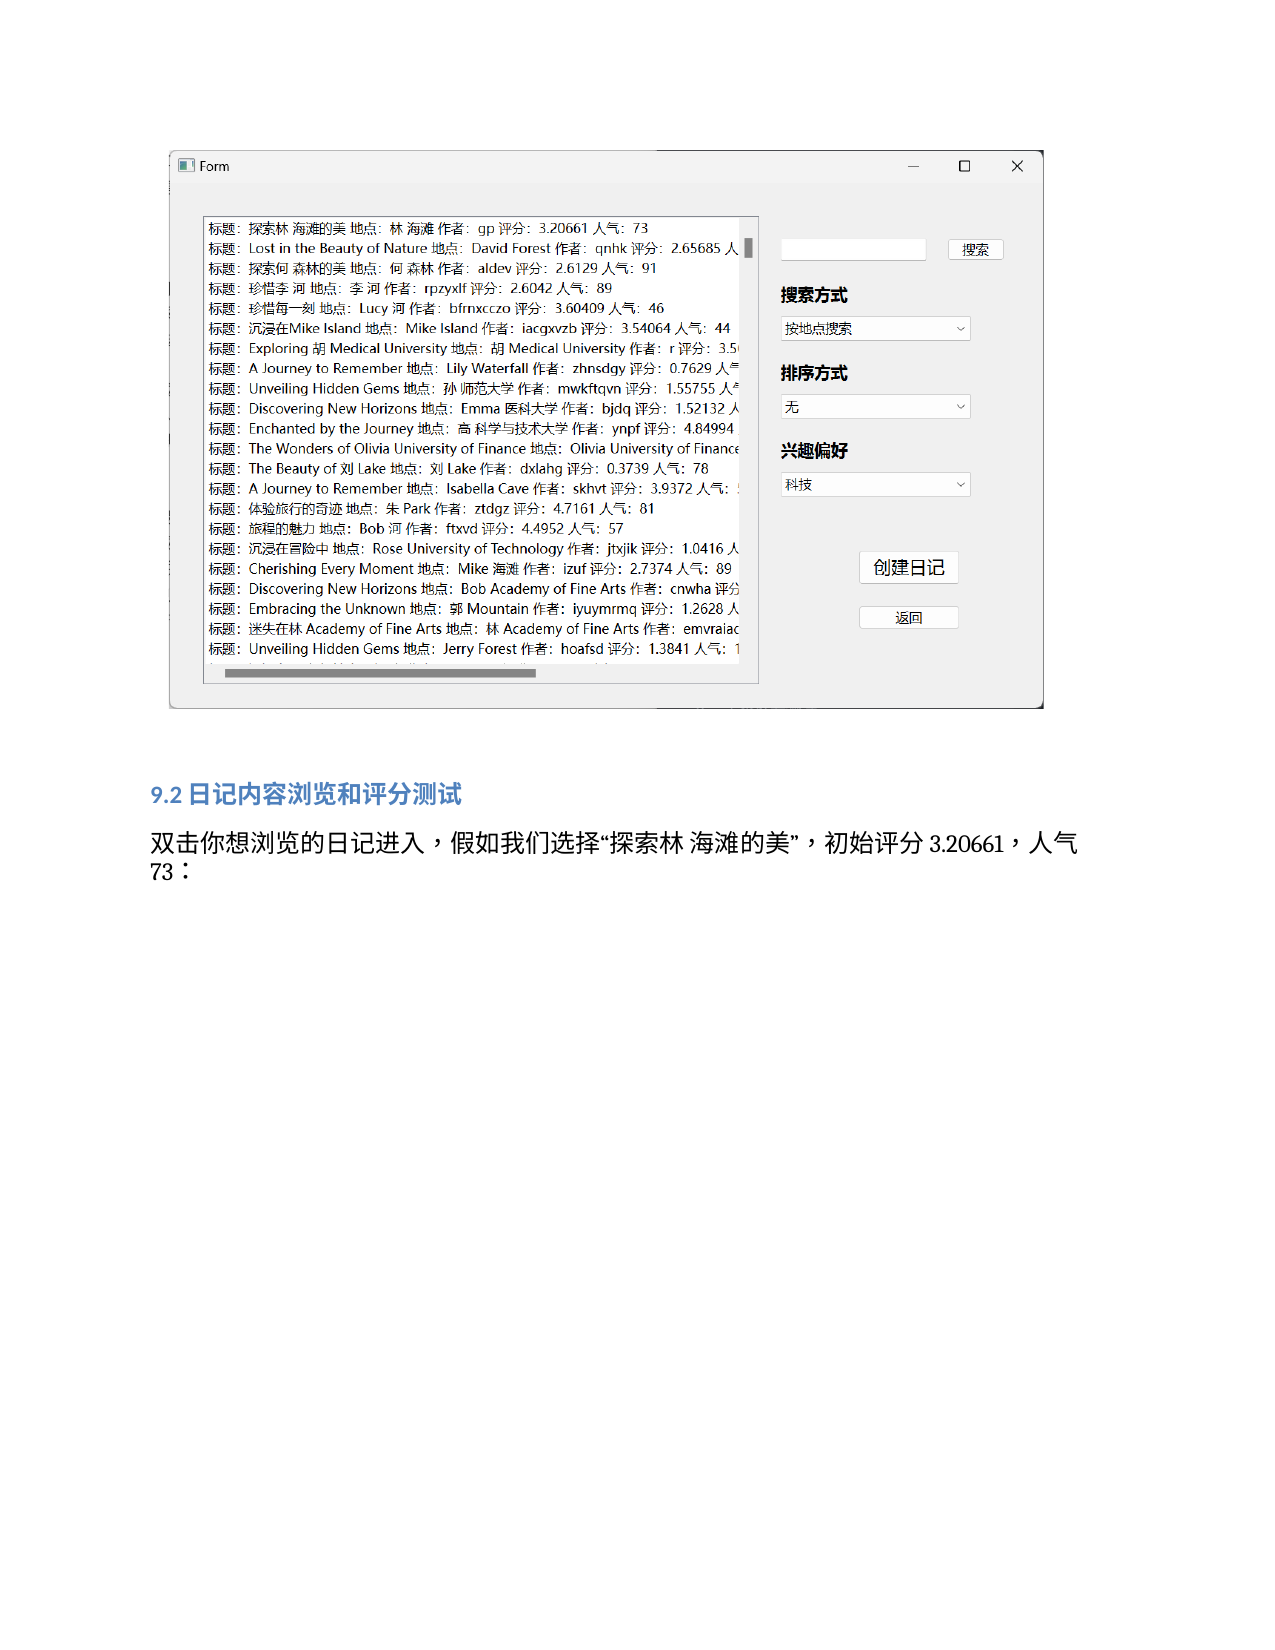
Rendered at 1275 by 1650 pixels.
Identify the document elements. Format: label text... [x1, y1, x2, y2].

text 双击你想浏览的日记进入，假如我们选择“探索林 海滩的美”，初始评分3.20661，人气73： [150, 829, 1125, 887]
picture [168, 150, 1044, 709]
subtitle 9.2 日记内容浏览和评分测试 [150, 777, 1125, 811]
